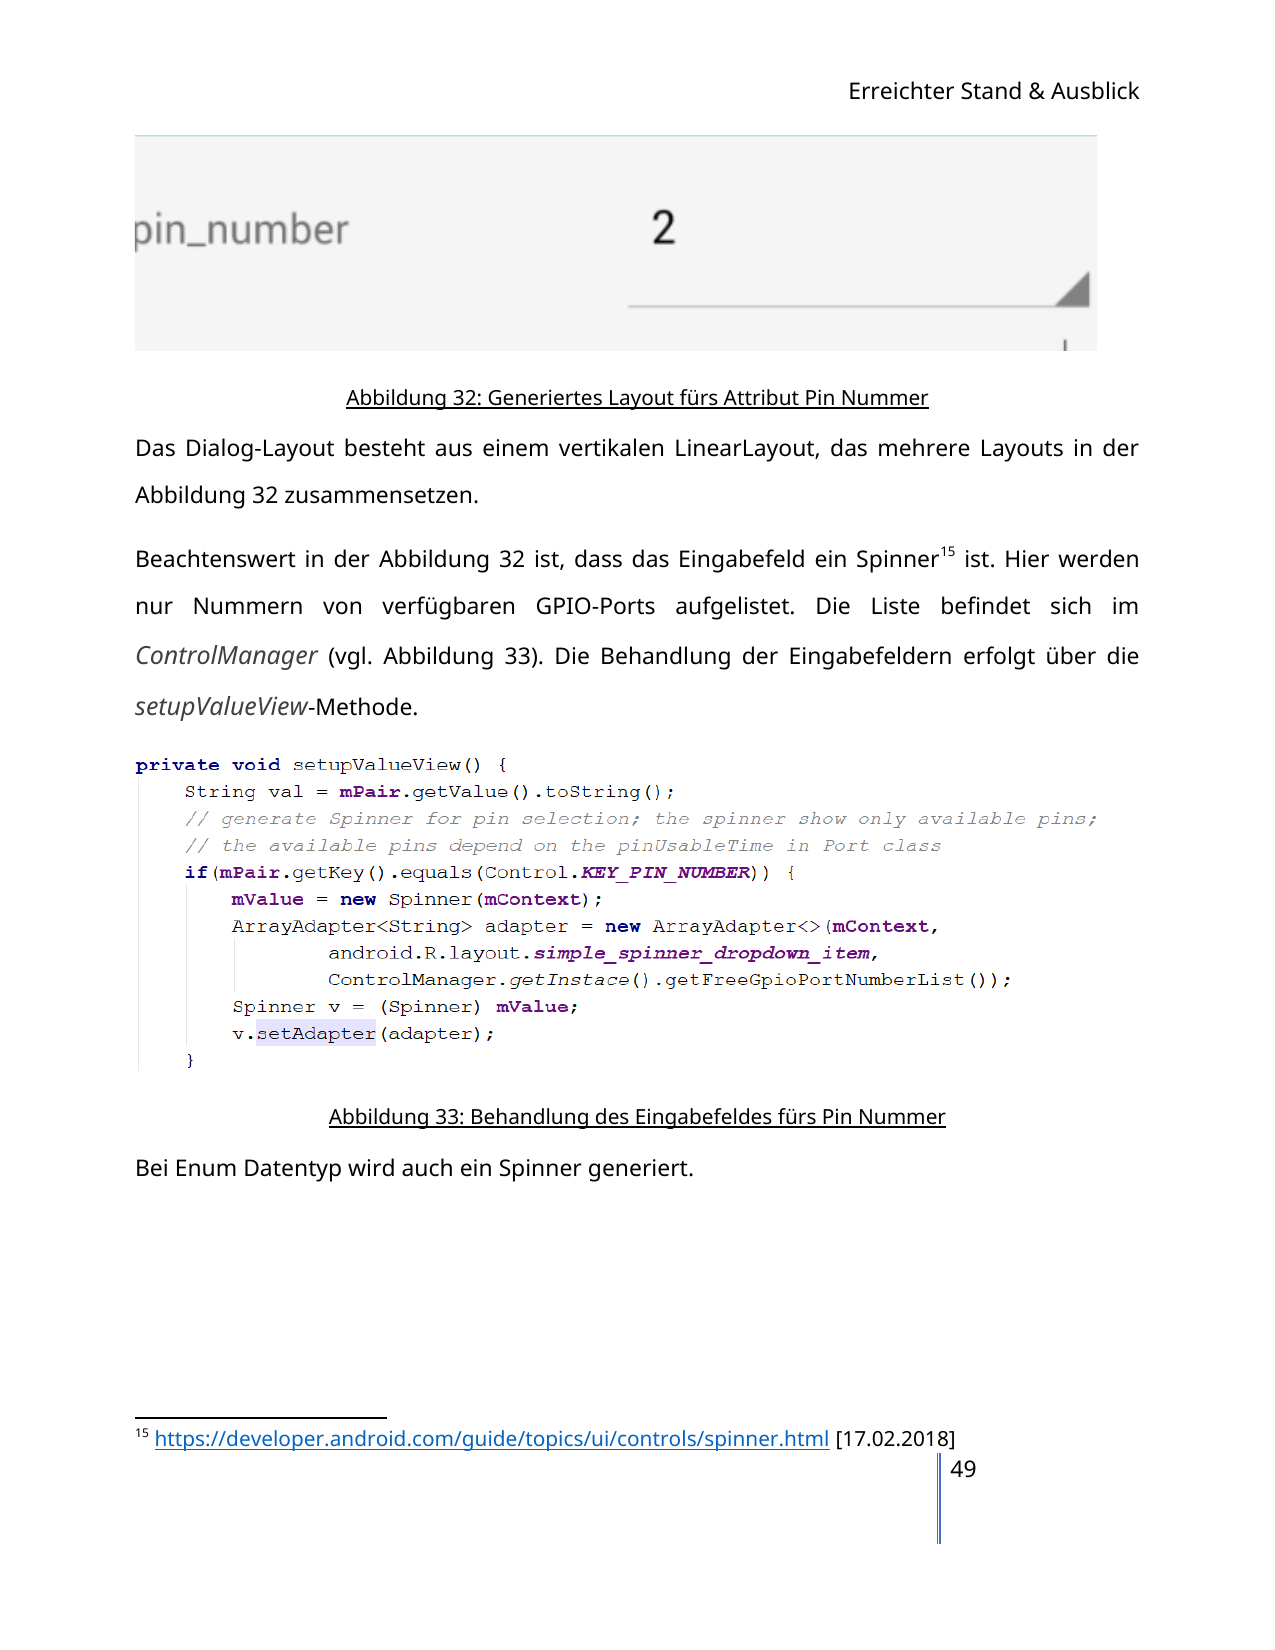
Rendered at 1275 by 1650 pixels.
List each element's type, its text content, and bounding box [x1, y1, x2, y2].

text Bei Enum Datentyp wird auch ein Spinner generiert. [135, 1152, 1140, 1183]
text Das Dialog-Layout besteht aus einem vertikalen LinearLayout, das mehrere Layouts in der Abbildung 32 zusammensetzen. [135, 432, 1140, 510]
picture [134, 135, 1098, 351]
text Beachtenswert in der Abbildung 32 ist, dass das Eingabefeld ein Spinner ist. Hier werden nur Nummern von verfügbaren GPIO-Ports aufgelistet. Die Liste befindet sich im ControlManager (vgl. Abbildung 33). Die Behandlung der Eingabefeldern erfolgt über die setupValueView-Methode. [135, 543, 1140, 723]
picture [134, 756, 1098, 1071]
